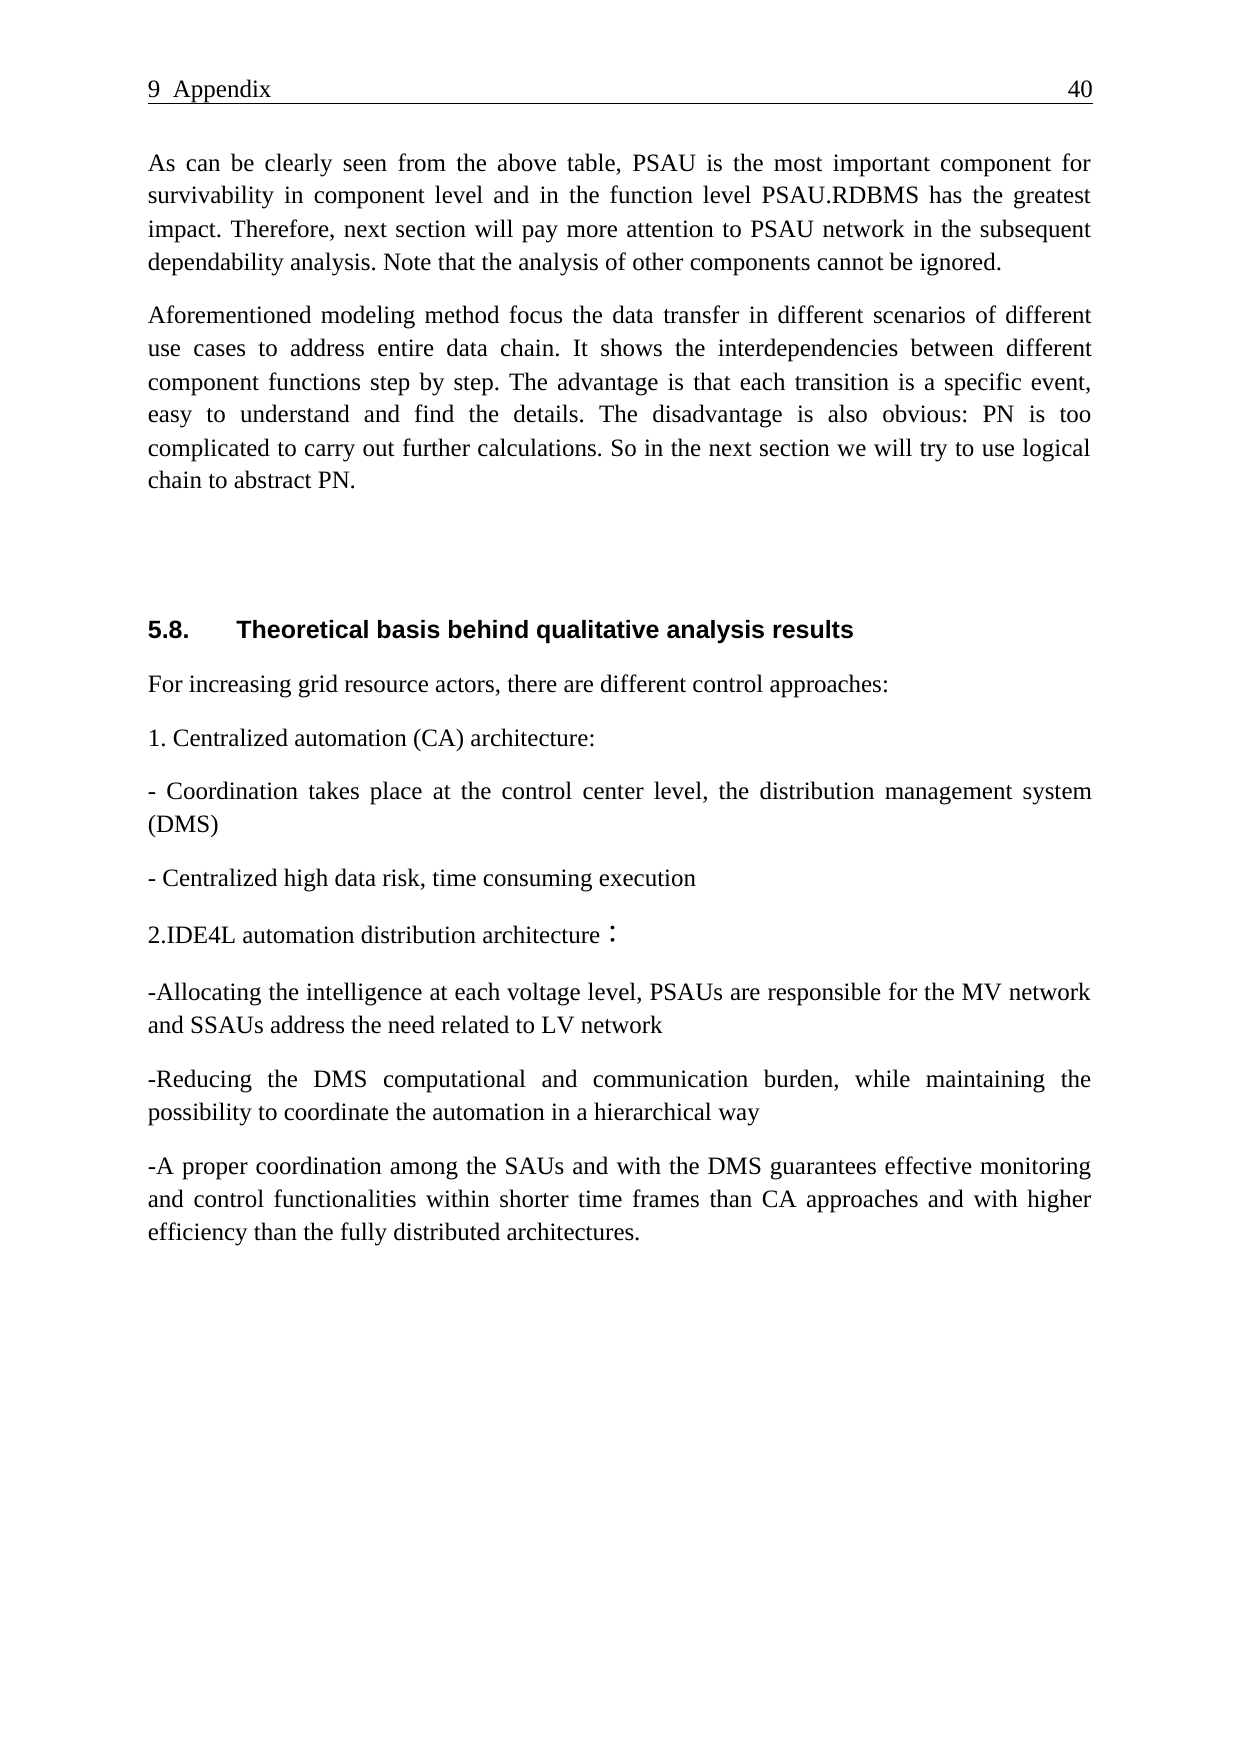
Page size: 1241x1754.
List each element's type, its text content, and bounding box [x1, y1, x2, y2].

text Aforementioned modeling method focus the data transfer in different scenarios of different use cases to address entire data chain. It shows the interdependencies between different component functions step by step. The advantage is that each transition is a specific event, easy to understand and find the details. The disadvantage is also obvious: PN is too complicated to carry out further calculations. So in the next section we will try to use logical chain to abstract PN. [148, 301, 1093, 494]
text - Coordination takes place at the control center level, the distribution management system (DMS) [148, 776, 1093, 838]
text 2.IDE4L automation distribution architecture： [148, 917, 1093, 951]
text As can be clearly seen from the above table, PSAU is the most important component for survivability in component level and in the function level PSAU.RDBMS has the greatest impact. Therefore, next section will pay more attention to PSAU network in the subsequent dependability analysis. Note that the analysis of other components cannot be ignored. [148, 148, 1093, 275]
text 1. Centralized automation (CA) architecture: [148, 723, 1093, 751]
text -Reducing the DMS computational and communication burden, while maintaining the possibility to coordinate the automation in a hierarchical way [148, 1064, 1093, 1126]
text -A proper coordination among the SAUs and with the DMS guarantees effective monitoring and control functionalities within shorter time frames than CA approaches and with higher efficiency than the fully distributed architectures. [148, 1151, 1093, 1246]
text - Centralized high data risk, time consuming execution [148, 863, 1093, 892]
text For increasing grid resource actors, there are different control approaches: [148, 669, 1093, 697]
title Theoretical basis behind qualitative analysis results [148, 615, 1093, 644]
text -Allocating the intelligence at each voltage level, PSAUs are responsible for the MV network and SSAUs address the need related to LV network [148, 977, 1093, 1039]
